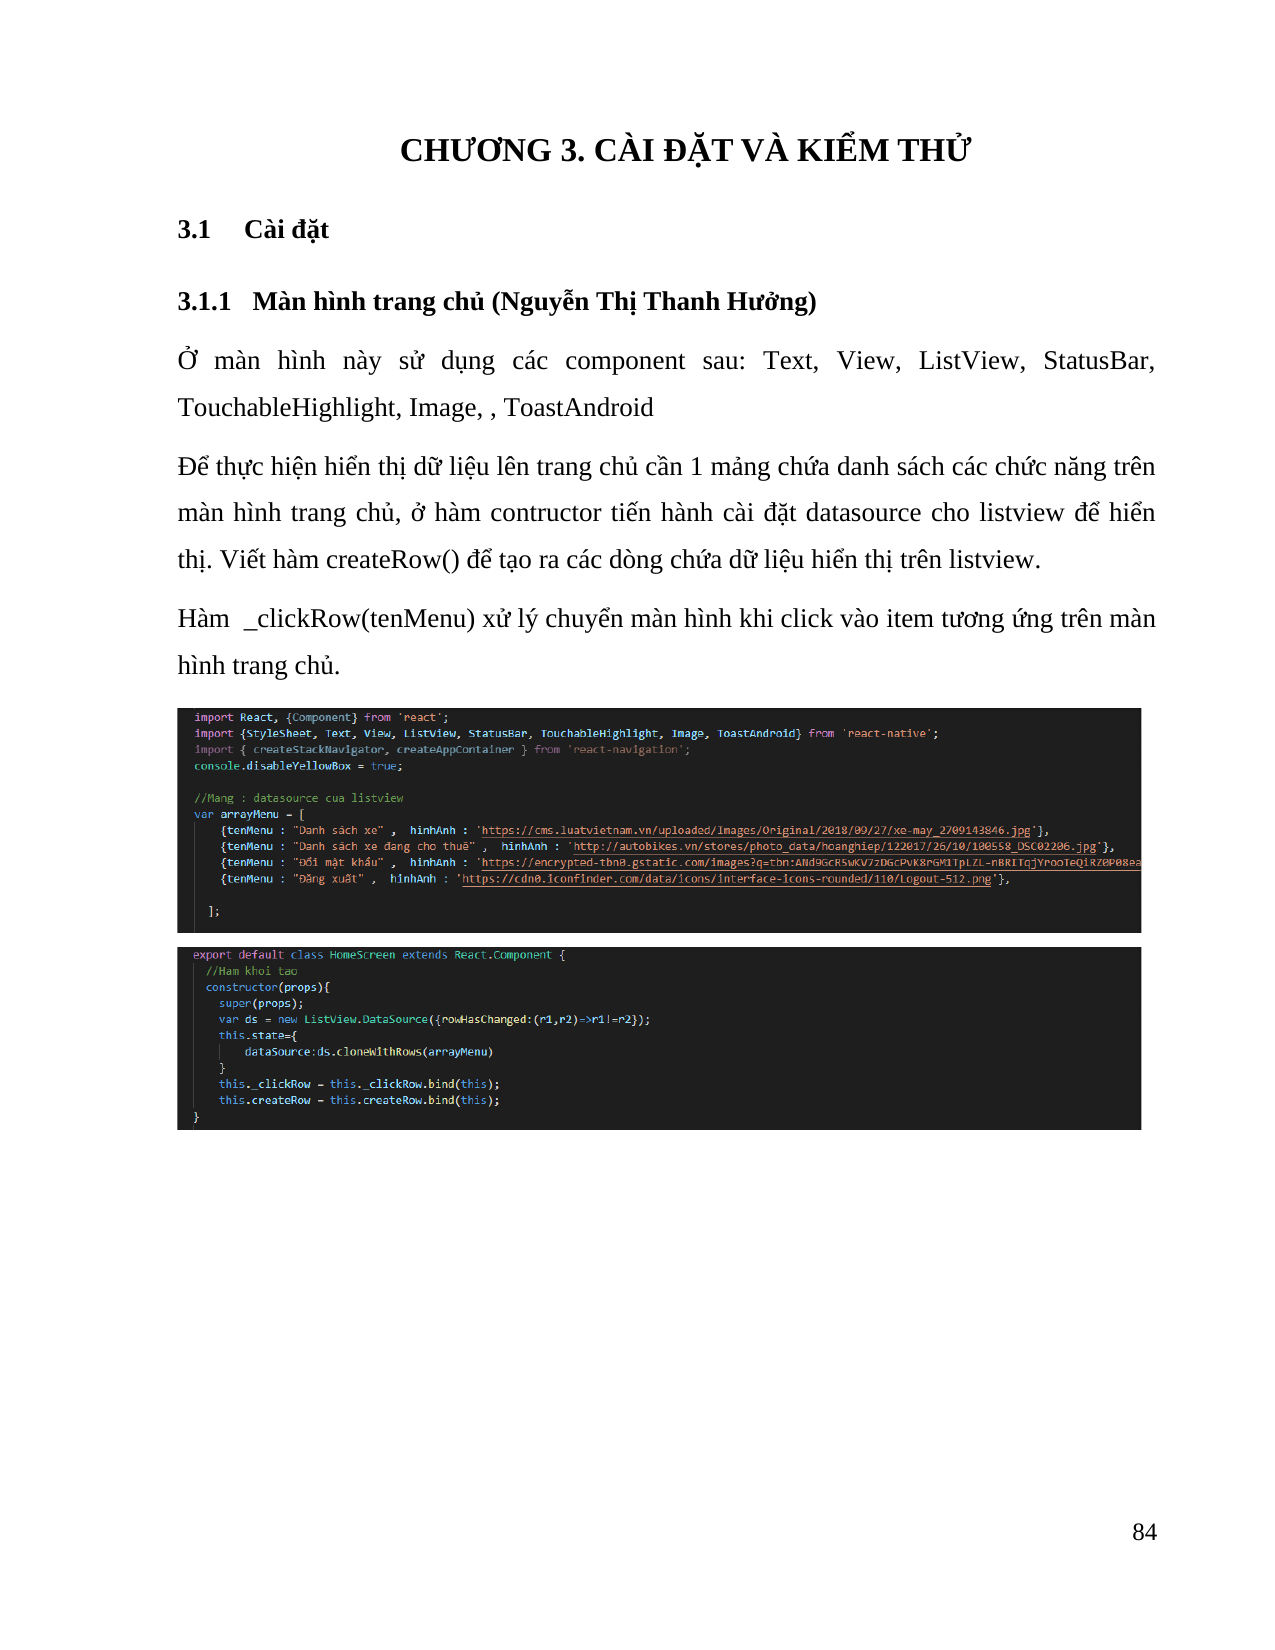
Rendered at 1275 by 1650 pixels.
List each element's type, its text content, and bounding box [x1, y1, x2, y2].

text Để thực hiện hiển thị dữ liệu lên trang chủ cần 1 mảng chứa danh sách các chức năng trên màn hình trang chủ, ở hàm contructor tiến hành cài đặt datasource cho listview để hiển thị. Viết hàm createRow() để tạo ra các dòng chứa dữ liệu hiển thị trên listview. [177, 450, 1157, 574]
subtitle Cài đặt [177, 213, 1157, 244]
subtitle CHƯƠNG 3. CÀI ĐẶT VÀ KIỂM THỬ [177, 131, 1157, 169]
subtitle Màn hình trang chủ (Nguyễn Thị Thanh Hưởng) [177, 285, 1157, 316]
picture [177, 947, 1142, 1130]
text Ở màn hình này sử dụng các component sau: Text, View, ListView, StatusBar, TouchableHighlight, Image, , ToastAndroid [177, 344, 1157, 422]
picture [177, 708, 1142, 933]
text Hàm _clickRow(tenMenu) xử lý chuyển màn hình khi click vào item tương ứng trên màn hình trang chủ. [177, 602, 1157, 680]
